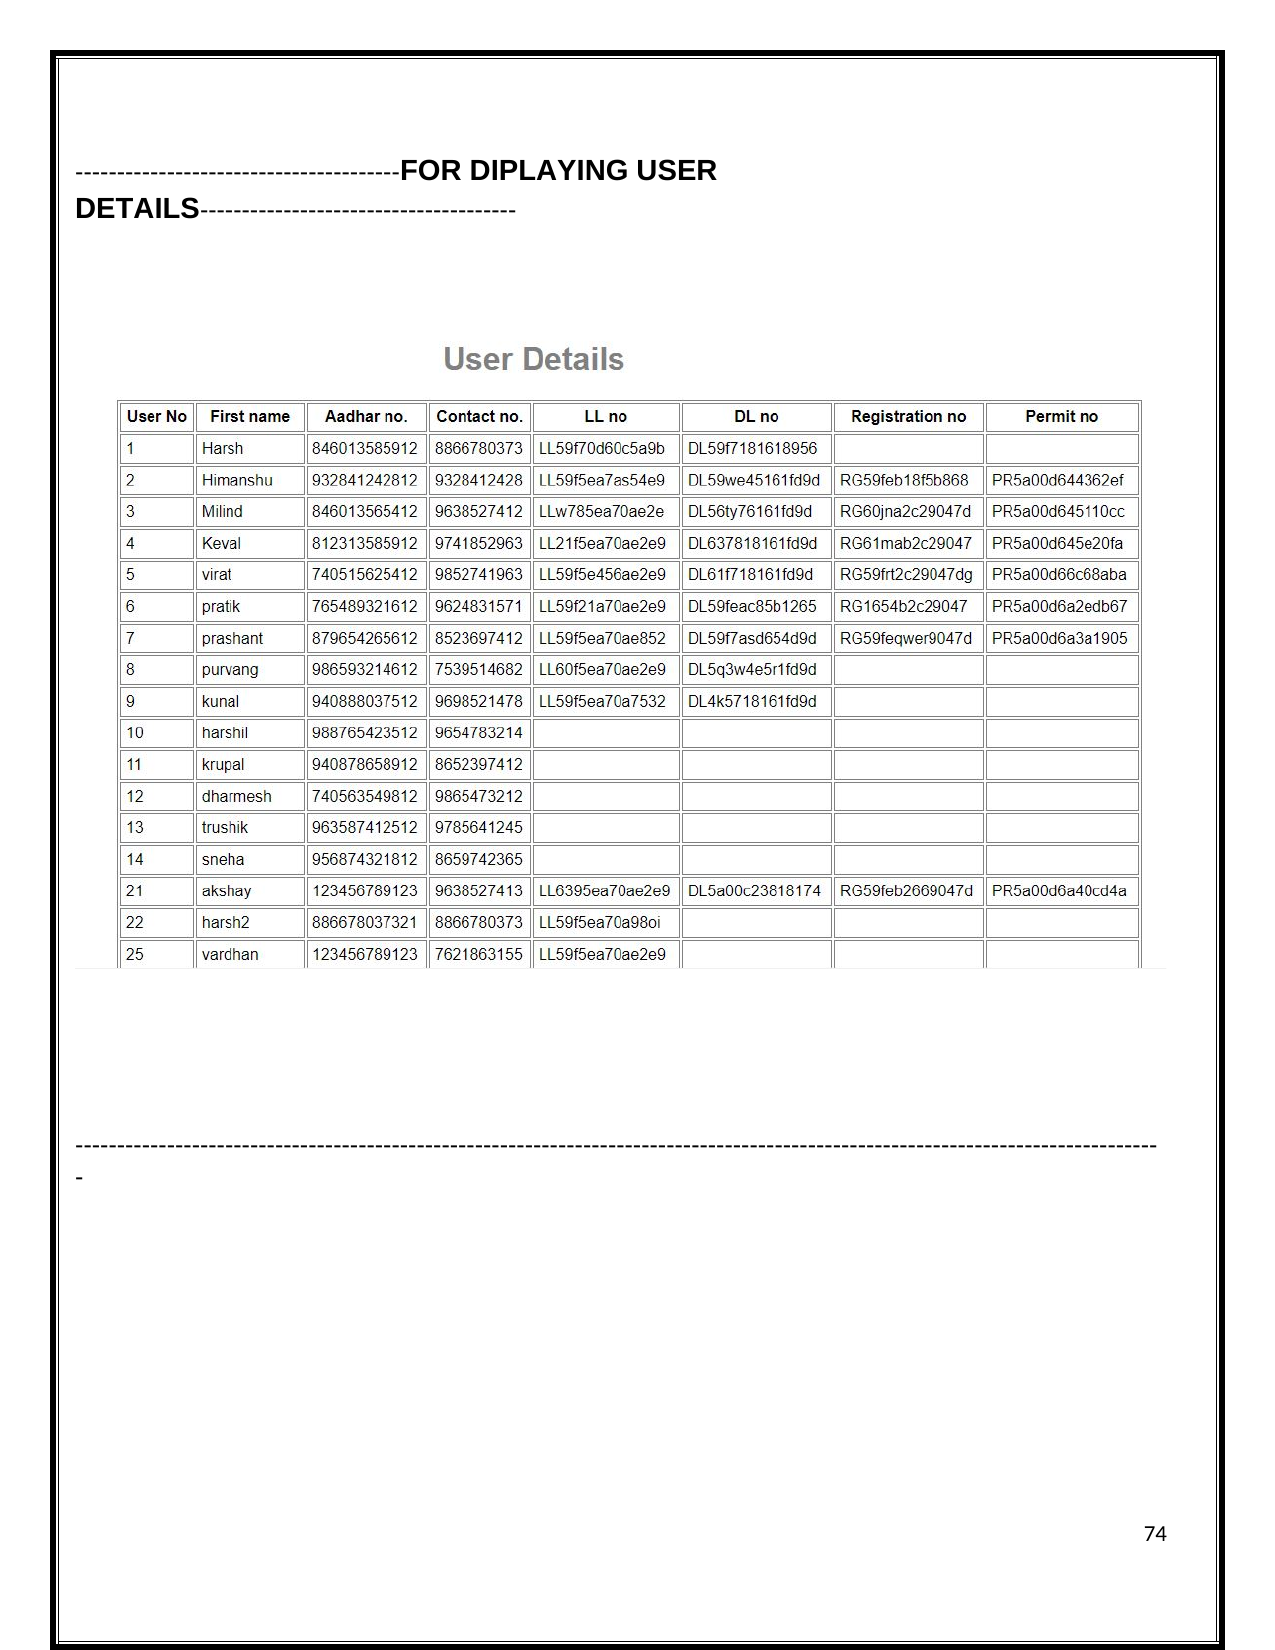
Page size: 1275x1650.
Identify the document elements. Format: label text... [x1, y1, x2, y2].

picture [75, 325, 1167, 969]
text ----------------------------------------------------------------------------------------------------------------------------------- [75, 1131, 1167, 1190]
text ---------------------------------------FOR DIPLAYING USER DETAILS-------------------------------------- [75, 152, 1167, 224]
